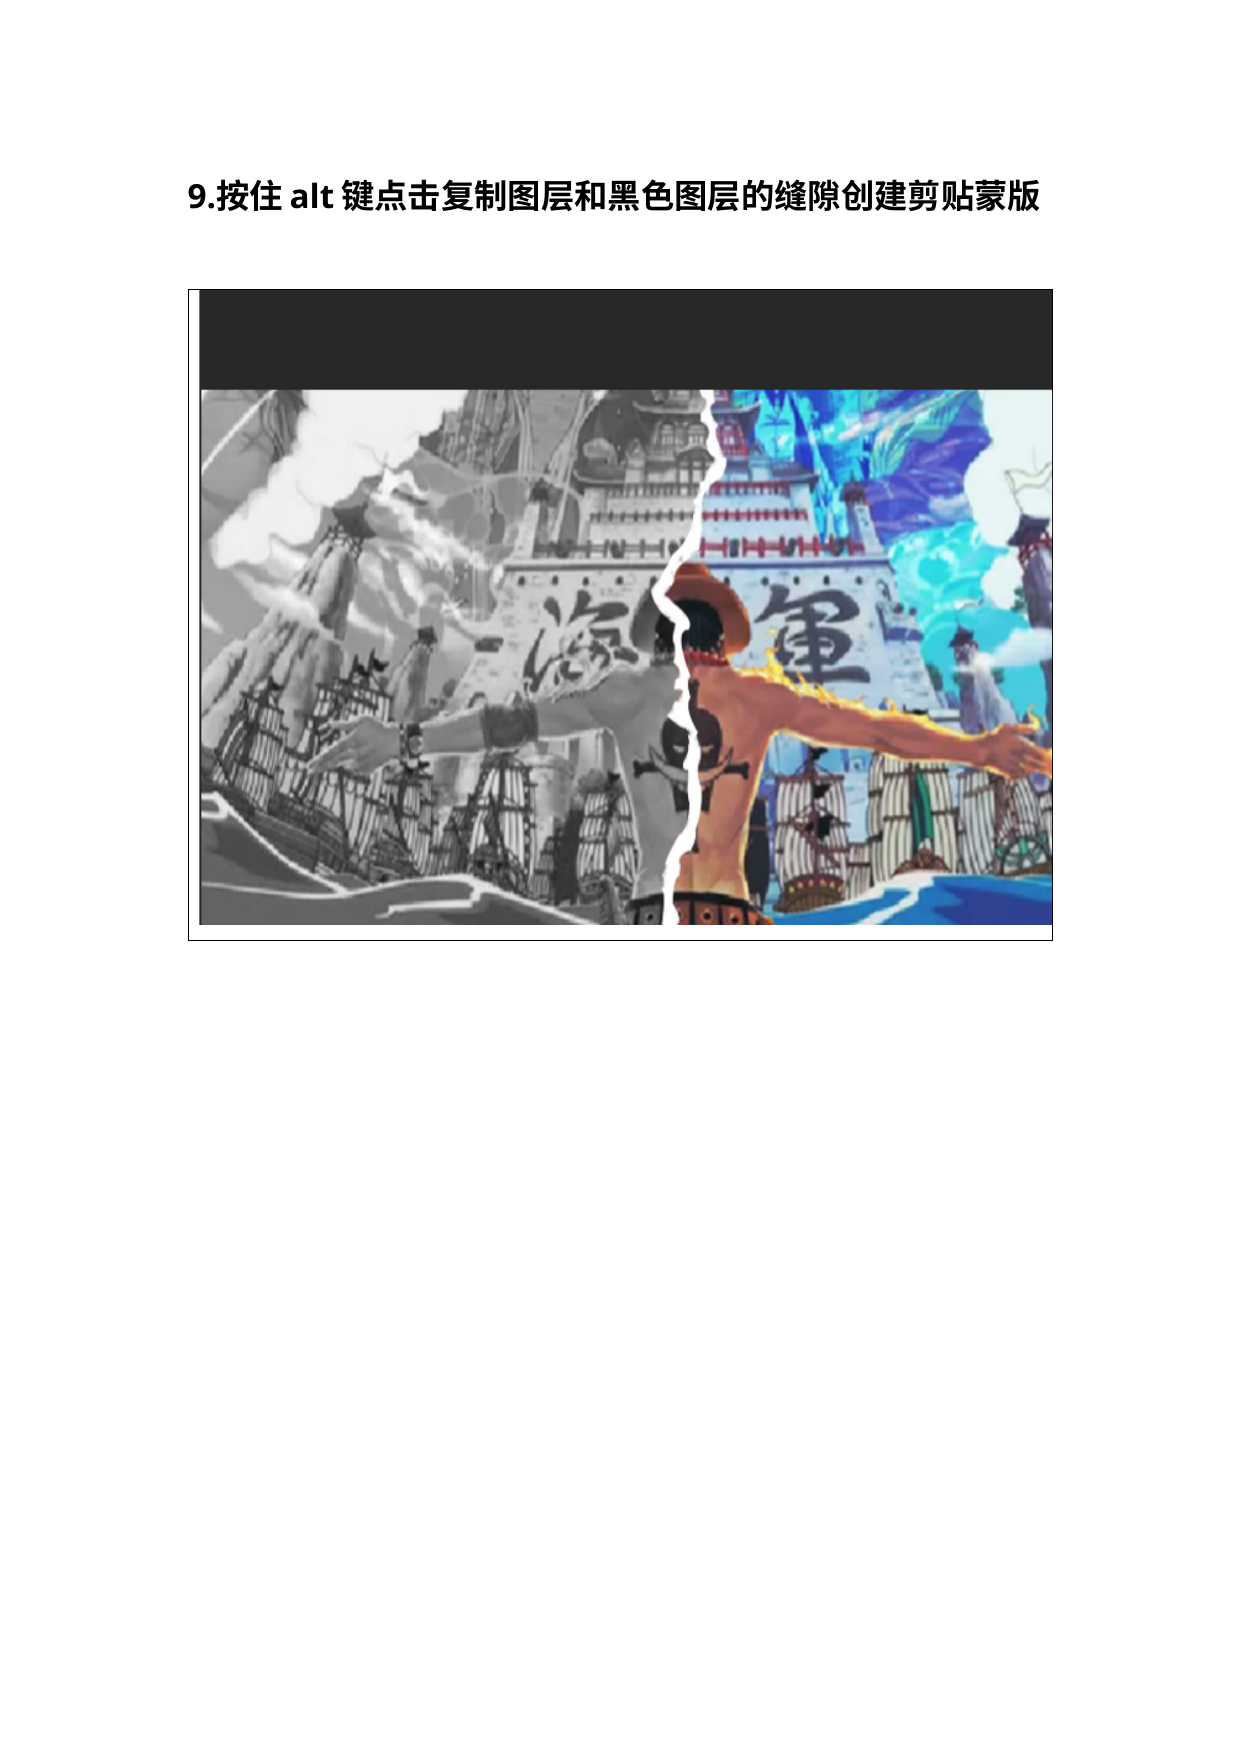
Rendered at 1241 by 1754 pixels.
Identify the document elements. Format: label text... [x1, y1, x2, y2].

picture [199, 290, 1053, 925]
table_header [189, 290, 1052, 940]
subtitle 9.按住alt键点击复制图层和黑色图层的缝隙创建剪贴蒙版 [187, 162, 1053, 227]
